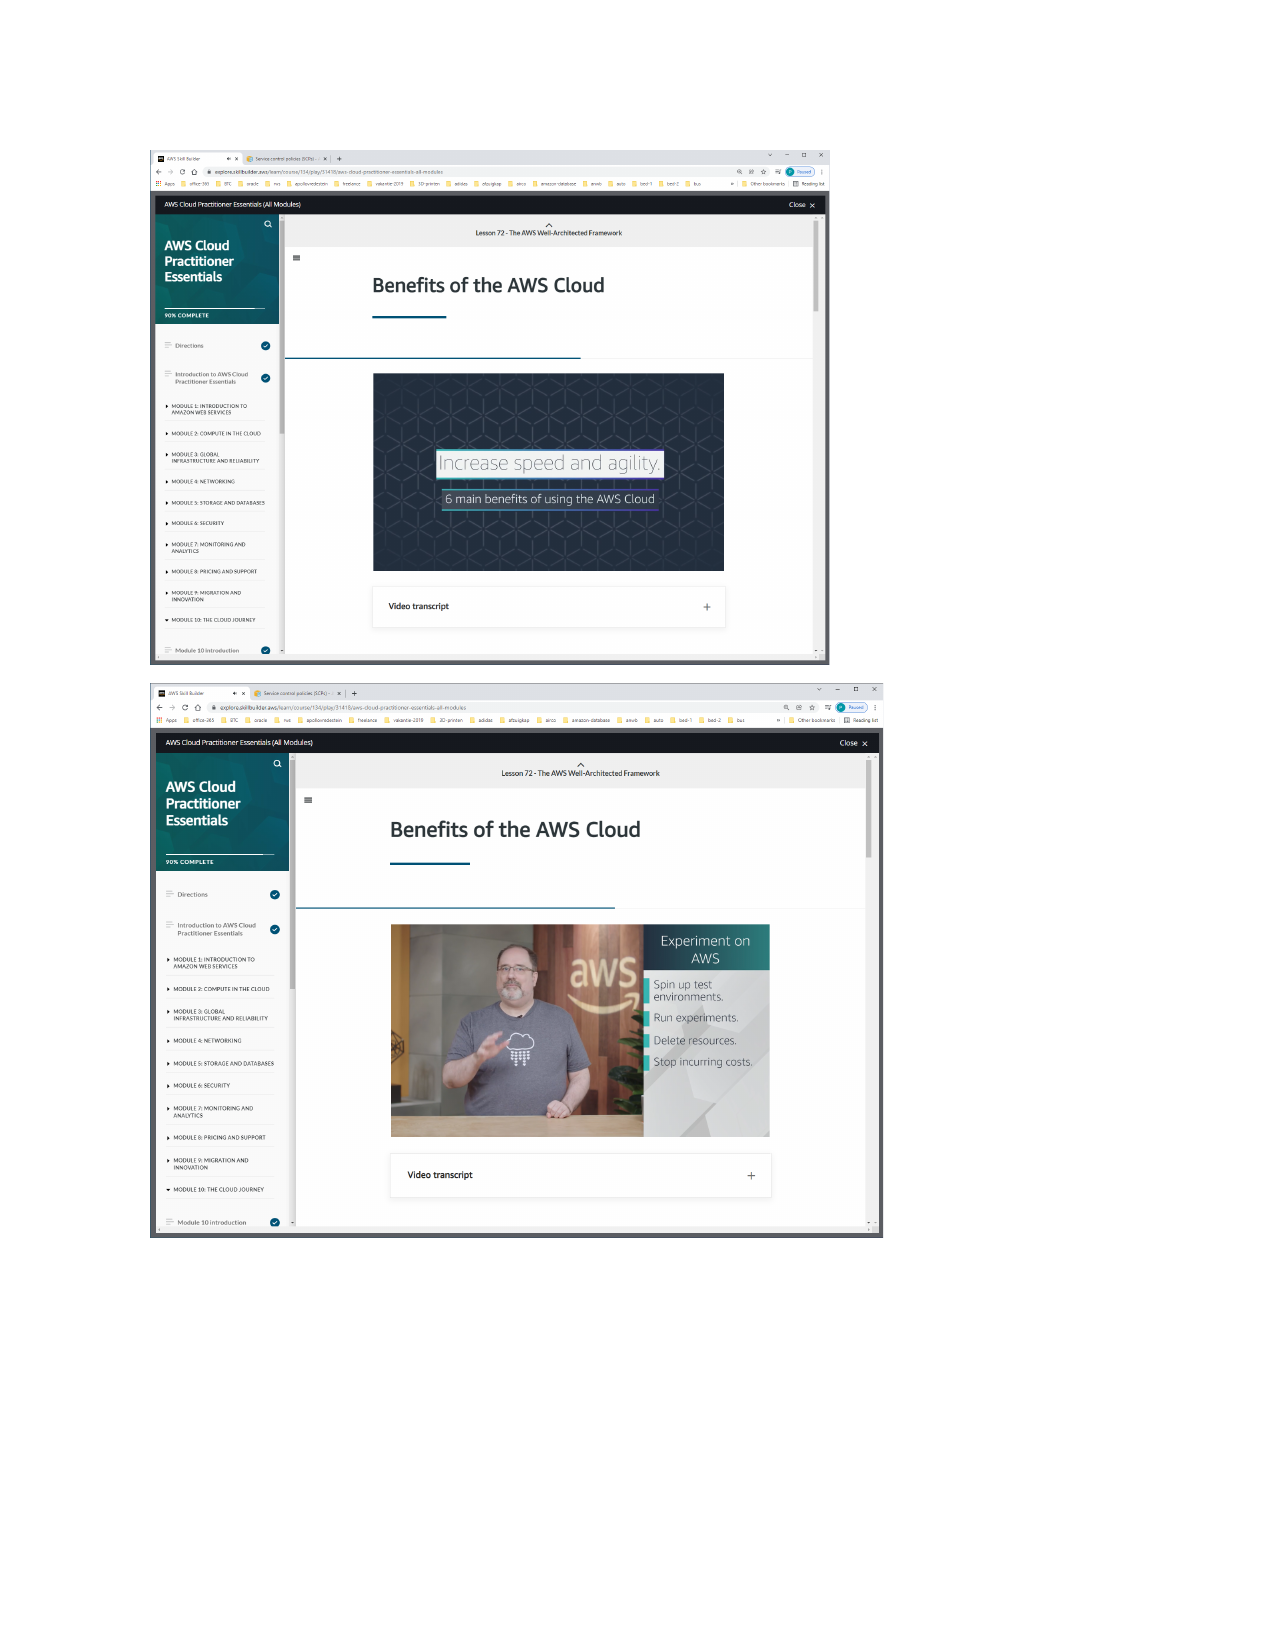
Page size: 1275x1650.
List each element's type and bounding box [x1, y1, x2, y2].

picture [150, 150, 830, 665]
picture [150, 683, 884, 1238]
